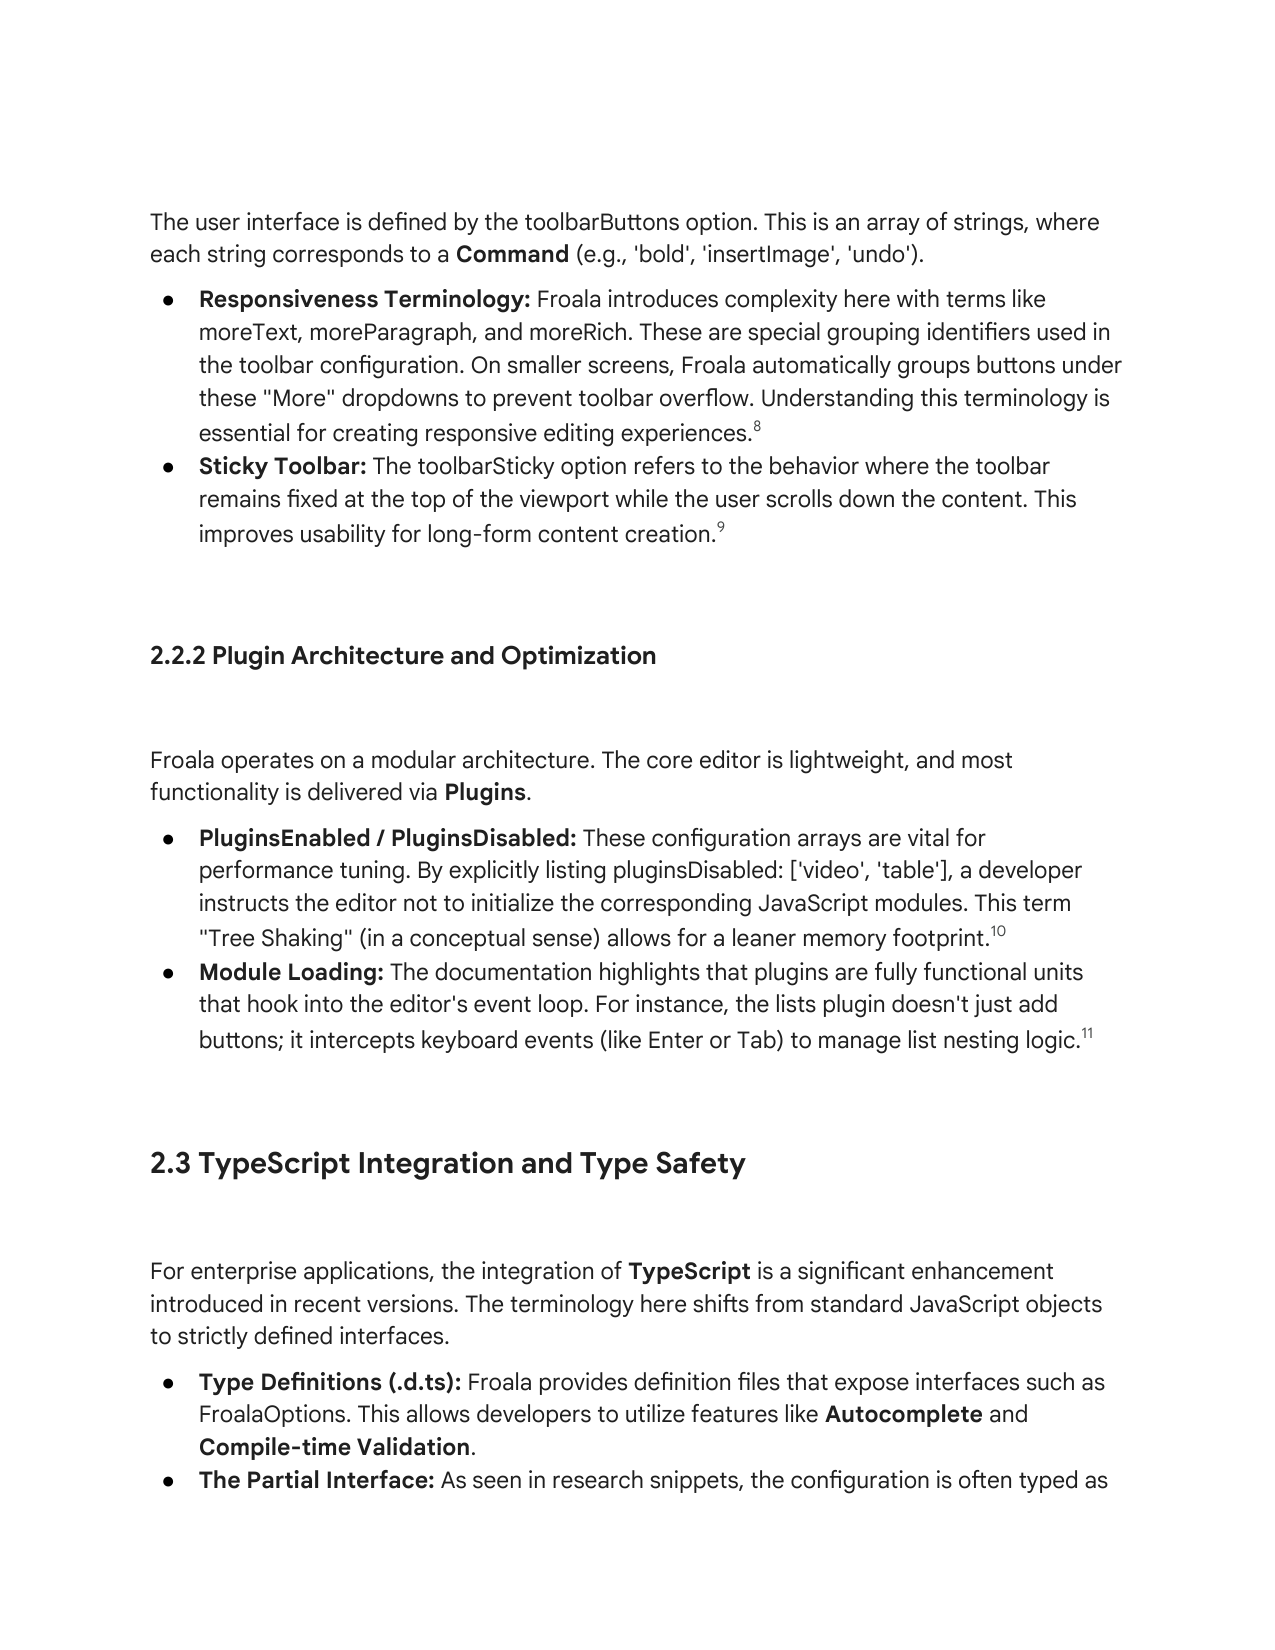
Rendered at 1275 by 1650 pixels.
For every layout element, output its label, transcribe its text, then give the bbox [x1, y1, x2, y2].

subtitle 2.2.2 Plugin Architecture and Optimization [150, 640, 1125, 671]
list Sticky Toolbar: The toolbarSticky option refers to the behavior where the toolbar remains fixed at the top of the viewport while the user scrolls down the content. This improves usability for long-form content creation.9 [161, 453, 1125, 550]
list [161, 1466, 1125, 1495]
text The user interface is defined by the toolbarButtons option. This is an array of strings, where each string corresponds to a Command (e.g., 'bold', 'insertImage', 'undo'). [150, 208, 1125, 269]
list Module Loading: The documentation highlights that plugins are fully functional units that hook into the editor's event loop. For instance, the lists plugin doesn't just add buttons; it intercepts keyboard events (like Enter or Tab) to manage list nesting logic.11 [161, 958, 1125, 1055]
list Responsiveness Terminology: Froala introduces complexity here with terms like moreText, moreParagraph, and moreRich. These are special grouping identifiers used in the toolbar configuration. On smaller screens, Froala automatically groups buttons under these "More" dropdowns to prevent toolbar overflow. Understanding this terminology is essential for creating responsive editing experiences.8 [161, 286, 1125, 448]
subtitle 2.3 TypeScript Integration and Type Safety [150, 1145, 1125, 1182]
text Froala operates on a modular architecture. The core editor is lightweight, and most functionality is delivered via Plugins. [150, 746, 1125, 807]
text For enterprise applications, the integration of TypeScript is a significant enhancement introduced in recent versions. The terminology here shifts from standard JavaScript objects to strictly defined interfaces. [150, 1257, 1125, 1351]
list PluginsEnabled / PluginsDisabled: These configuration arrays are vital for performance tuning. By explicitly listing pluginsDisabled: ['video', 'table'], a developer instructs the editor not to initialize the corresponding JavaScript modules. This term "Tree Shaking" (in a conceptual sense) allows for a leaner memory footprint.10 [161, 824, 1125, 954]
list Type Definitions (.d.ts): Froala provides definition files that expose interfaces such as FroalaOptions. This allows developers to utilize features like Autocomplete and Compile-time Validation. [161, 1368, 1125, 1462]
